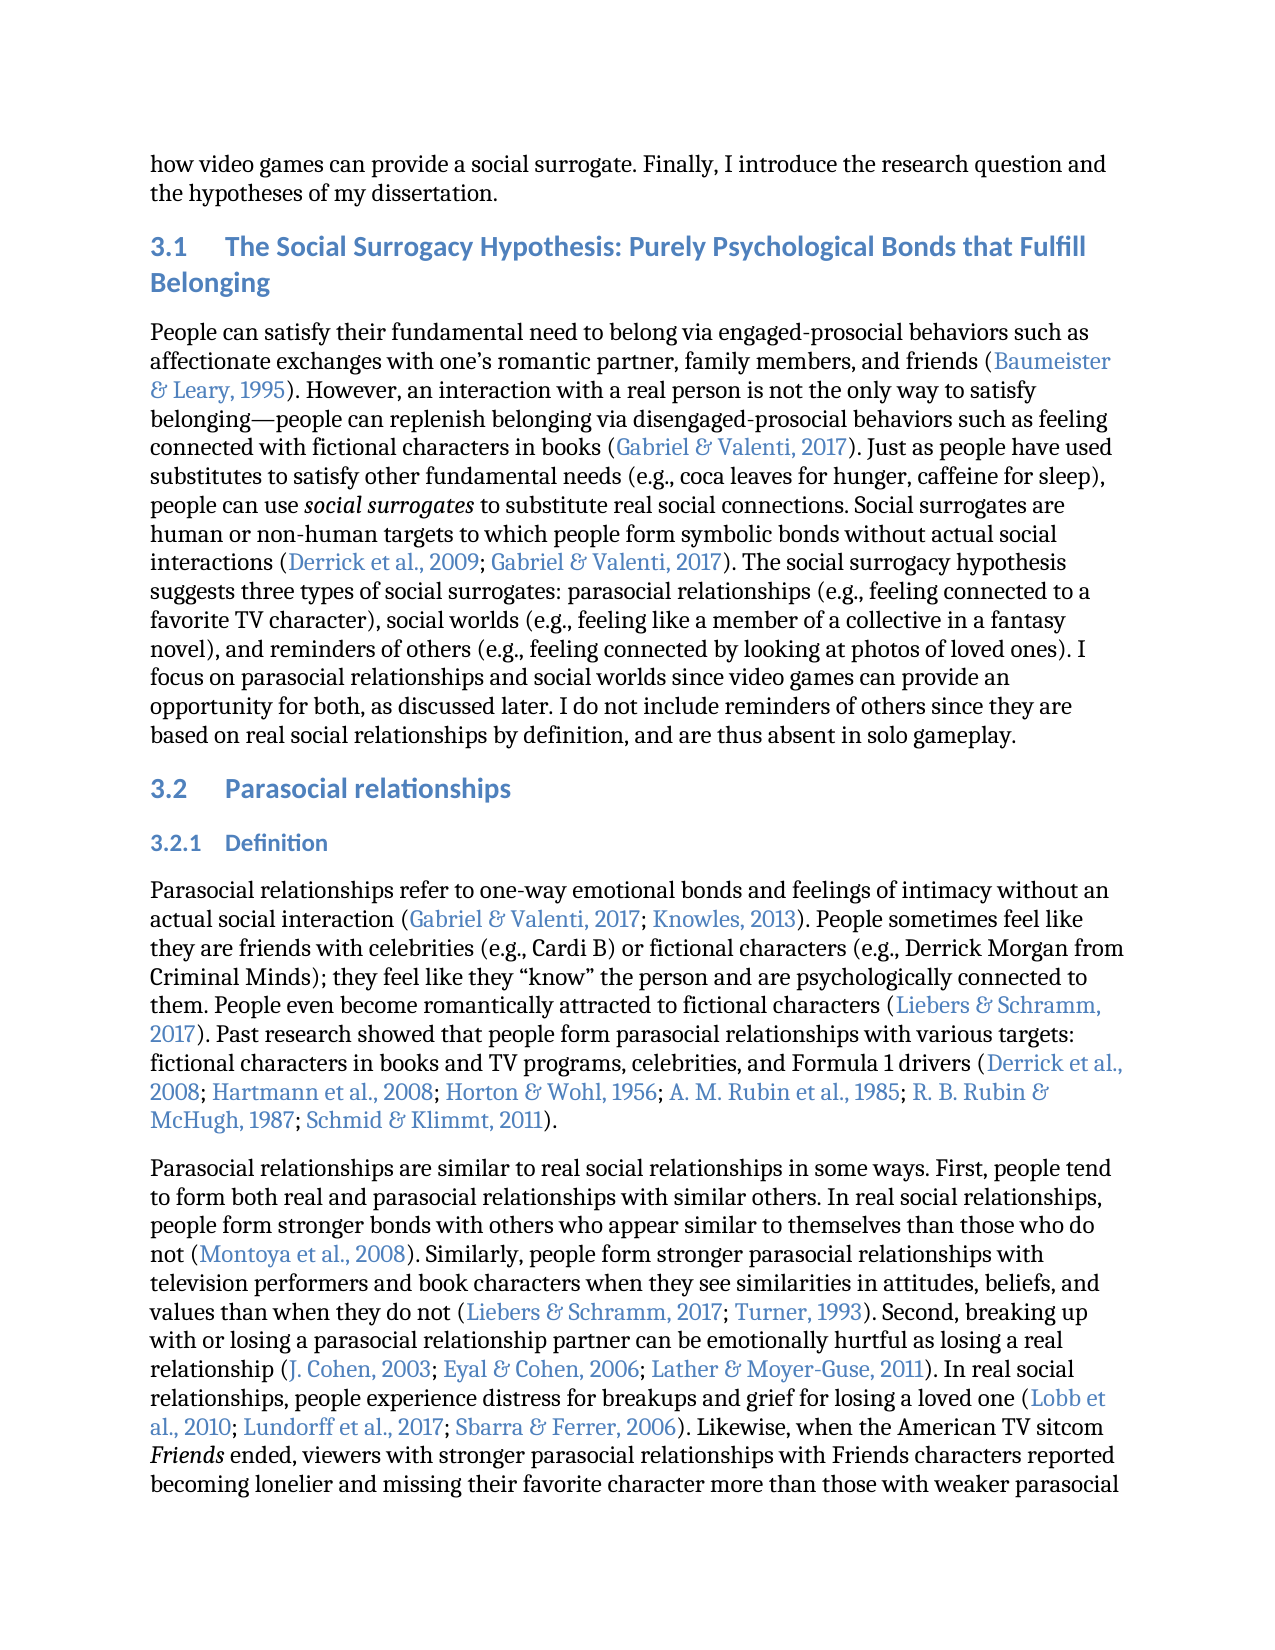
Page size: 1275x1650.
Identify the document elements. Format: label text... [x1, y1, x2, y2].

subtitle 3.1 The Social Surrogacy Hypothesis: Purely Psychological Bonds that Fulfill Belonging [150, 228, 1125, 299]
subtitle 3.2 Parasocial relationships [150, 770, 1125, 806]
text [150, 1154, 1125, 1499]
text People can satisfy their fundamental need to belong via engaged-prosocial behaviors such as affectionate exchanges with one’s romantic partner, family members, and friends (Baumeister & Leary, 1995). However, an interaction with a real person is not the only way to satisfy belonging—people can replenish belonging via disengaged-prosocial behaviors such as feeling connected with fictional characters in books (Gabriel & Valenti, 2017). Just as people have used substitutes to satisfy other fundamental needs (e.g., coca leaves for hunger, caffeine for sleep), people can use social surrogates to substitute real social connections. Social surrogates are human or non-human targets to which people form symbolic bonds without actual social interactions (Derrick et al., 2009; Gabriel & Valenti, 2017). The social surrogacy hypothesis suggests three types of social surrogates: parasocial relationships (e.g., feeling connected to a favorite TV character), social worlds (e.g., feeling like a member of a collective in a fantasy novel), and reminders of others (e.g., feeling connected by looking at photos of loved ones). I focus on parasocial relationships and social worlds since video games can provide an opportunity for both, as discussed later. I do not include reminders of others since they are based on real social relationships by definition, and are thus absent in solo gameplay. [150, 318, 1125, 749]
subtitle 3.2.1 Definition [150, 827, 1125, 857]
text Parasocial relationships refer to one-way emotional bonds and feelings of intimacy without an actual social interaction (Gabriel & Valenti, 2017; Knowles, 2013). People sometimes feel like they are friends with celebrities (e.g., Cardi B) or fictional characters (e.g., Derrick Morgan from Criminal Minds); they feel like they “know” the person and are psychologically connected to them. People even become romantically attracted to fictional characters (Liebers & Schramm, 2017). Past research showed that people form parasocial relationships with various targets: fictional characters in books and TV programs, celebrities, and Formula 1 drivers (Derrick et al., 2008; Hartmann et al., 2008; Horton & Wohl, 1956; A. M. Rubin et al., 1985; R. B. Rubin & McHugh, 1987; Schmid & Klimmt, 2011). [150, 876, 1125, 1135]
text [150, 150, 1125, 207]
